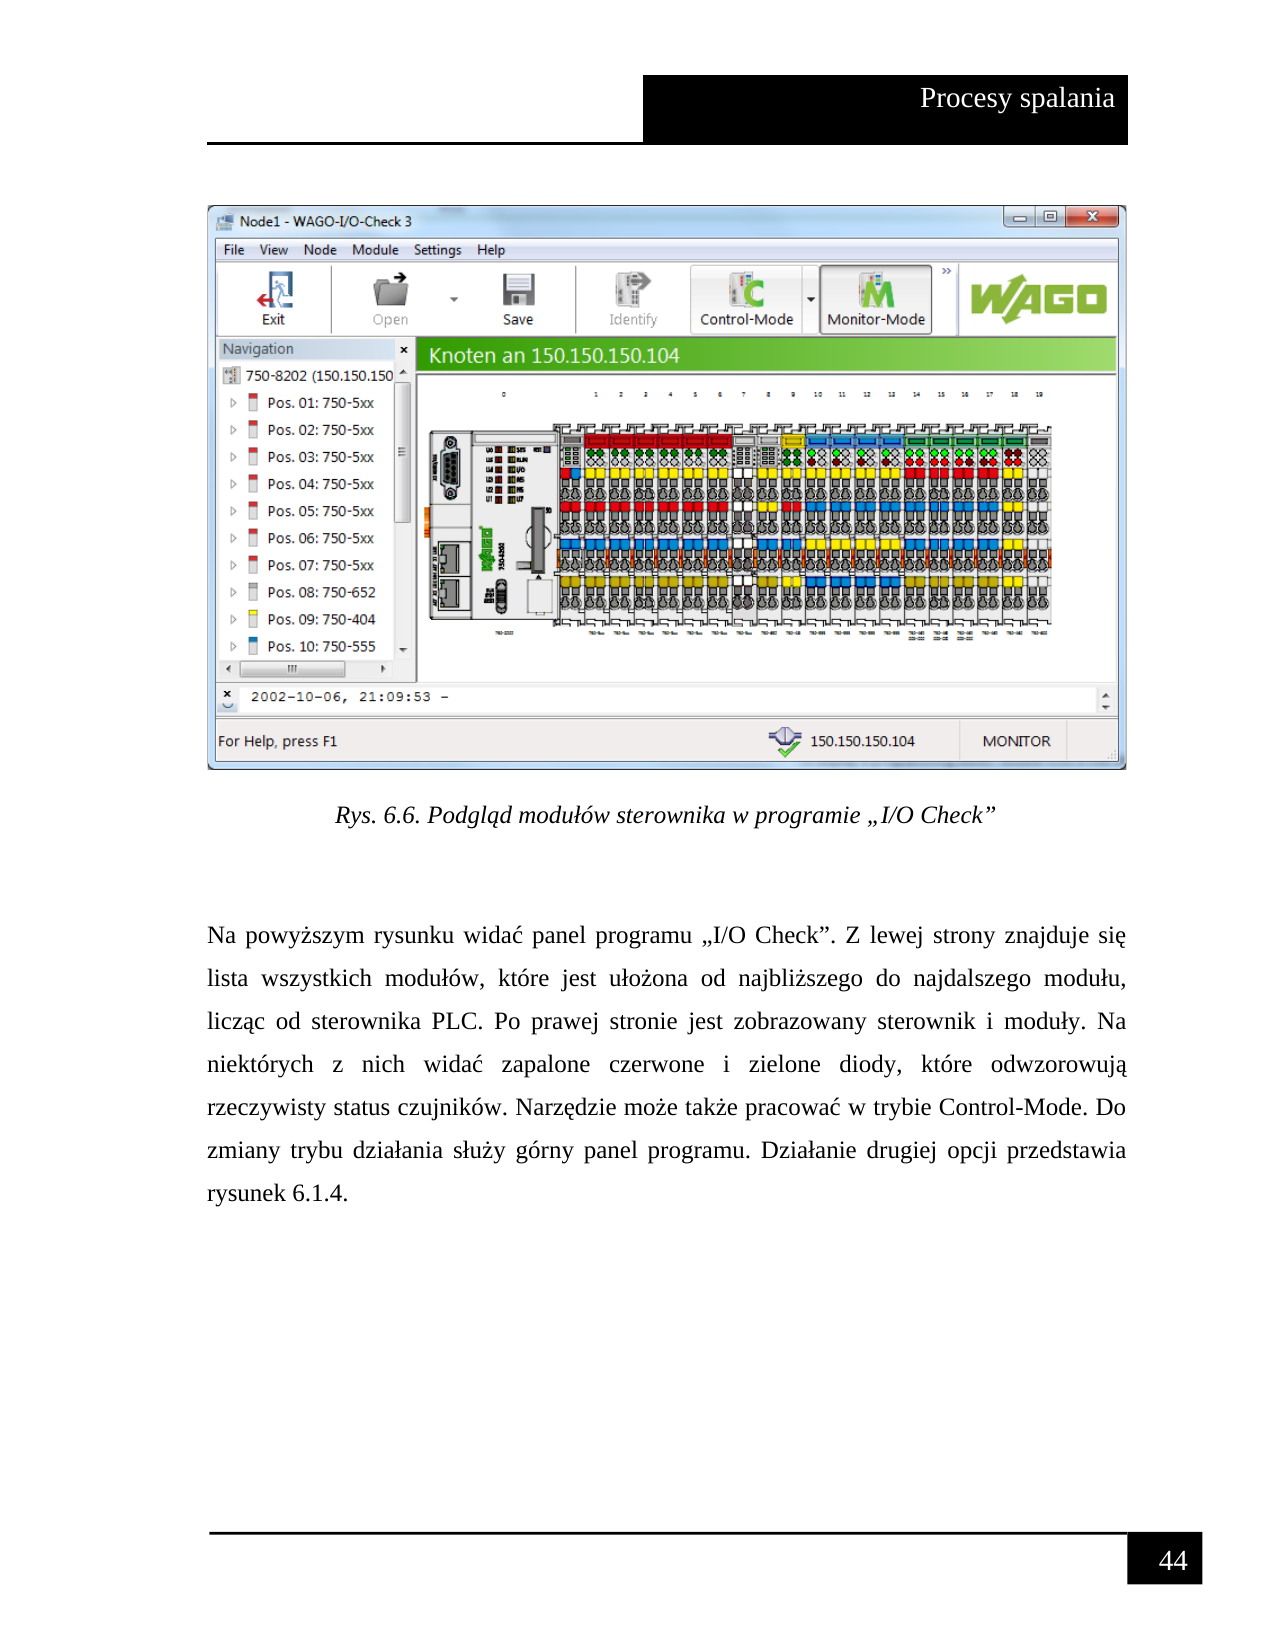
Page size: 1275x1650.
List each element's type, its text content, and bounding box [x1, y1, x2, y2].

picture [207, 205, 1127, 770]
text Rys. 6.6. Podgląd modułów sterownika w programie „I/O Check” [207, 800, 1127, 829]
text Na powyższym rysunku widać panel programu „I/O Check”. Z lewej strony znajduje się lista wszystkich modułów, które jest ułożona od najbliższego do najdalszego modułu, licząc od sterownika PLC. Po prawej stronie jest zobrazowany sterownik i moduły. Na niektórych z nich widać zapalone czerwone i zielone diody, które odwzorowują rzeczywisty status czujników. Narzędzie może także pracować w trybie Control-Mode. Do zmiany trybu działania służy górny panel programu. Działanie drugiej opcji przedstawia rysunek 6.1.4. [207, 920, 1127, 1207]
